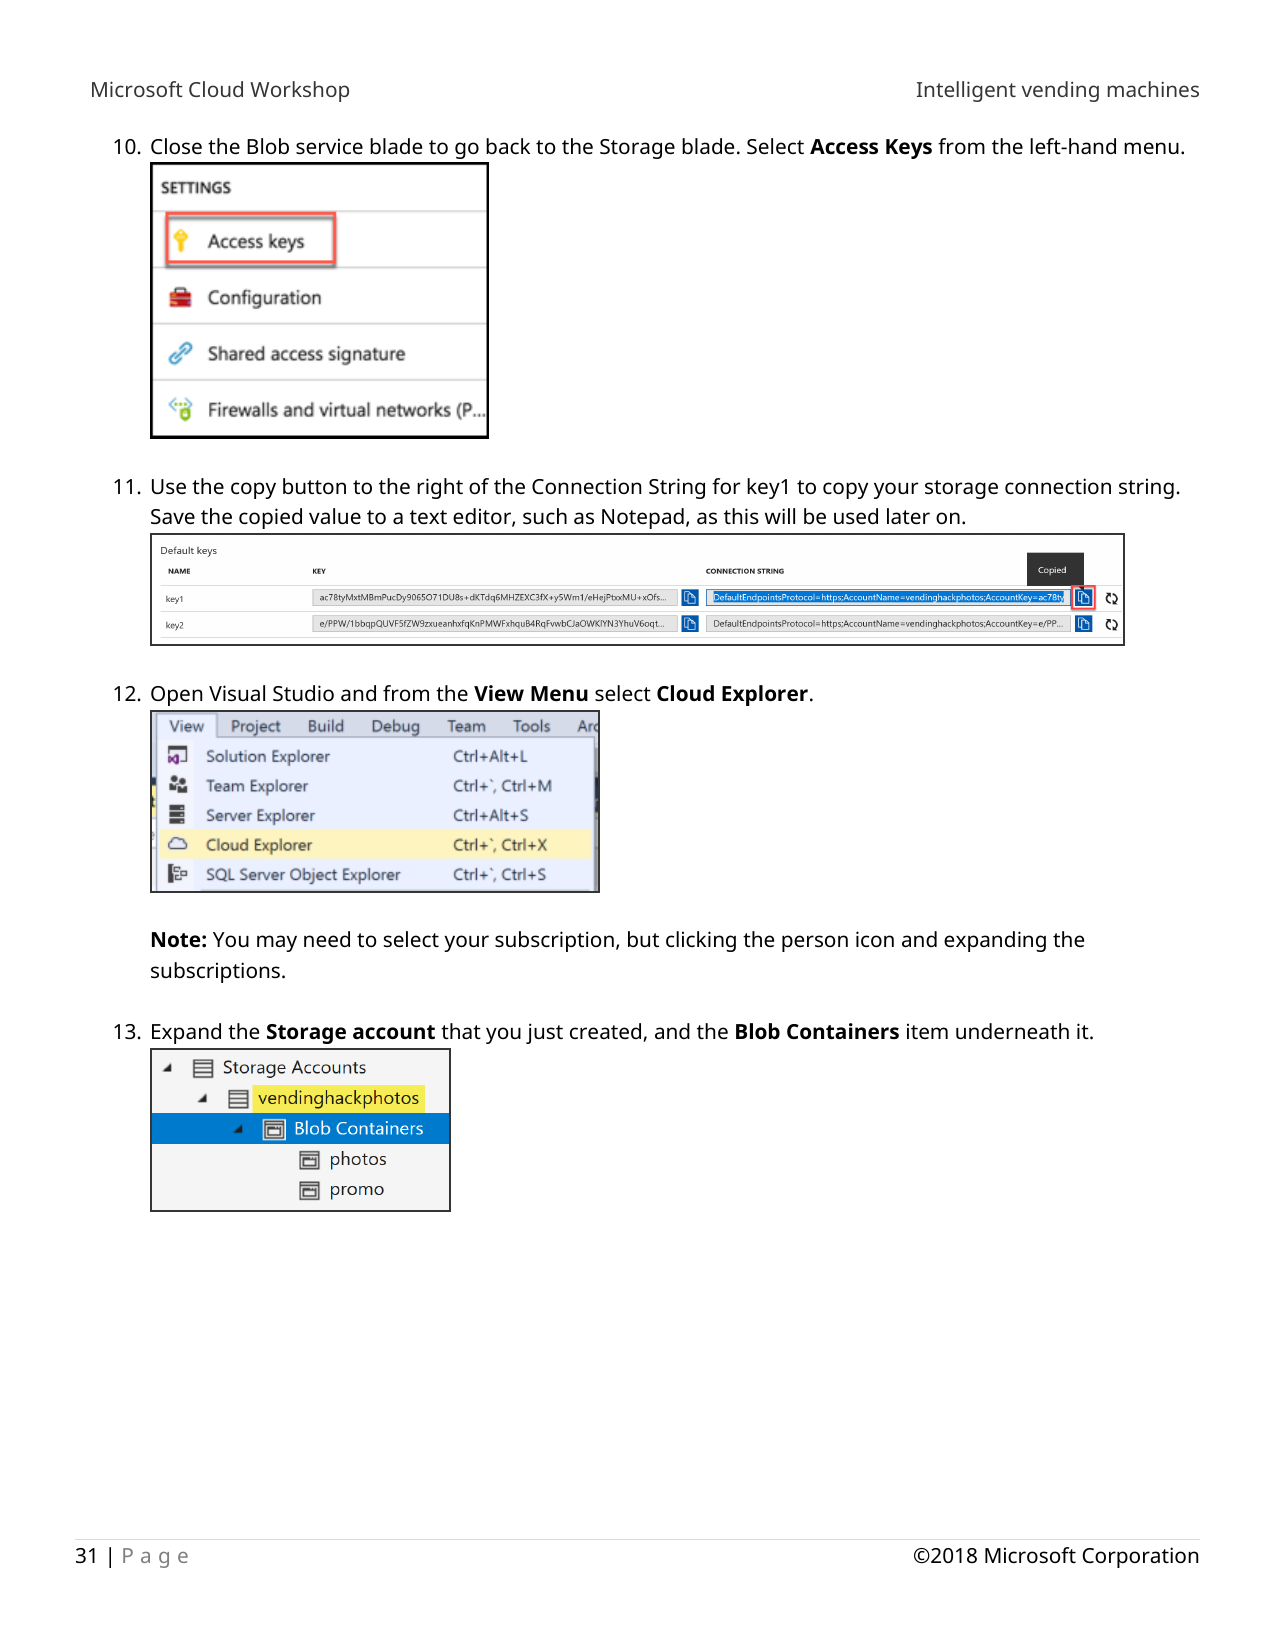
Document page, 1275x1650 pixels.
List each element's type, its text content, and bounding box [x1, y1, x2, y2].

list Expand the Storage account that you just created, and the Blob Containers item underneath it. [112, 1017, 1200, 1212]
picture [152, 712, 598, 891]
list Note: You may need to select your subscription, but clicking the person icon and expanding the subscriptions. [150, 926, 1200, 984]
picture [152, 535, 1123, 644]
picture [152, 1050, 449, 1210]
picture [150, 162, 489, 439]
